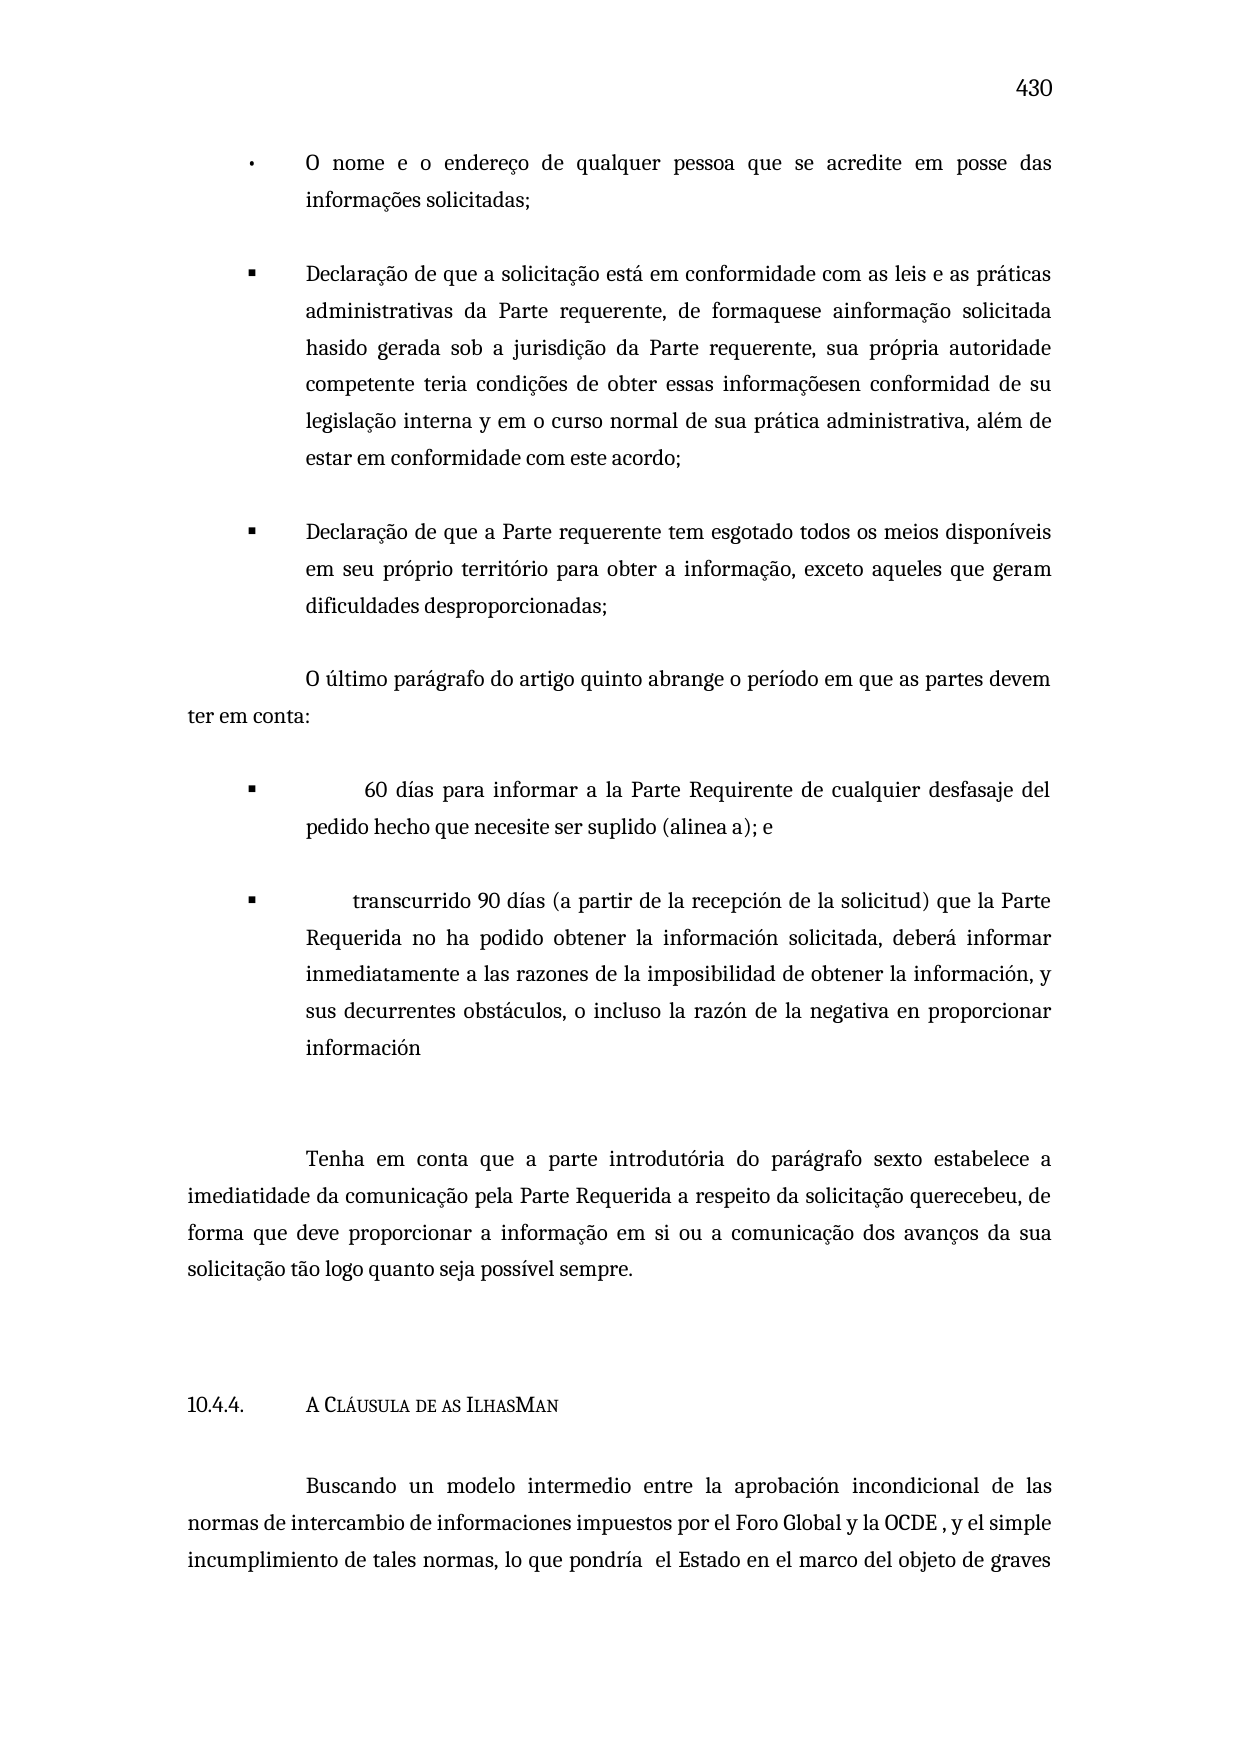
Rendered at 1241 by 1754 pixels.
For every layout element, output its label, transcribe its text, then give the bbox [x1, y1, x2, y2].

text Tenha em conta que a parte introdutória do parágrafo sexto estabelece a imediatidade da comunicação pela Parte Requerida a respeito da solicitação querecebeu, de forma que deve proporcionar a informação em si ou a comunicação dos avanços da sua solicitação tão logo quanto seja possível sempre. [187, 1146, 1053, 1283]
text O último parágrafo do artigo quinto abrange o período em que as partes devem ter em conta: [187, 666, 1053, 729]
list Declaração de que a Parte requerente tem esgotado todos os meios disponíveis em seu próprio território para obter a informação, exceto aqueles que geram dificuldades desproporcionadas; [247, 519, 1053, 619]
list 60 días para informar a la Parte Requirente de cualquier desfasaje del pedido hecho que necesite ser suplido (alinea a); e [247, 777, 1053, 840]
list Declaração de que a solicitação está em conformidade com as leis e as práticas administrativas da Parte requerente, de formaquese ainformação solicitada hasido gerada sob a jurisdição da Parte requerente, sua própria autoridade competente teria condições de obter essas informaçõesen conformidad de su legislação interna y em o curso normal de sua prática administrativa, além de estar em conformidade com este acordo; [247, 261, 1053, 471]
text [187, 1473, 1053, 1573]
list transcurrido 90 días (a partir de la recepción de la solicitud) que la Parte Requerida no ha podido obtener la información solicitada, deberá informar inmediatamente a las razones de la imposibilidad de obtener la información, y sus decurrentes obstáculos, o incluso la razón de la negativa en proporcionar información [247, 887, 1053, 1061]
subtitle 10.4.4. A Cláusula de as IlhasMan [187, 1392, 1053, 1418]
text • O nome e o endereço de qualquer pessoa que se acredite em posse das informações solicitadas; [247, 150, 1053, 213]
